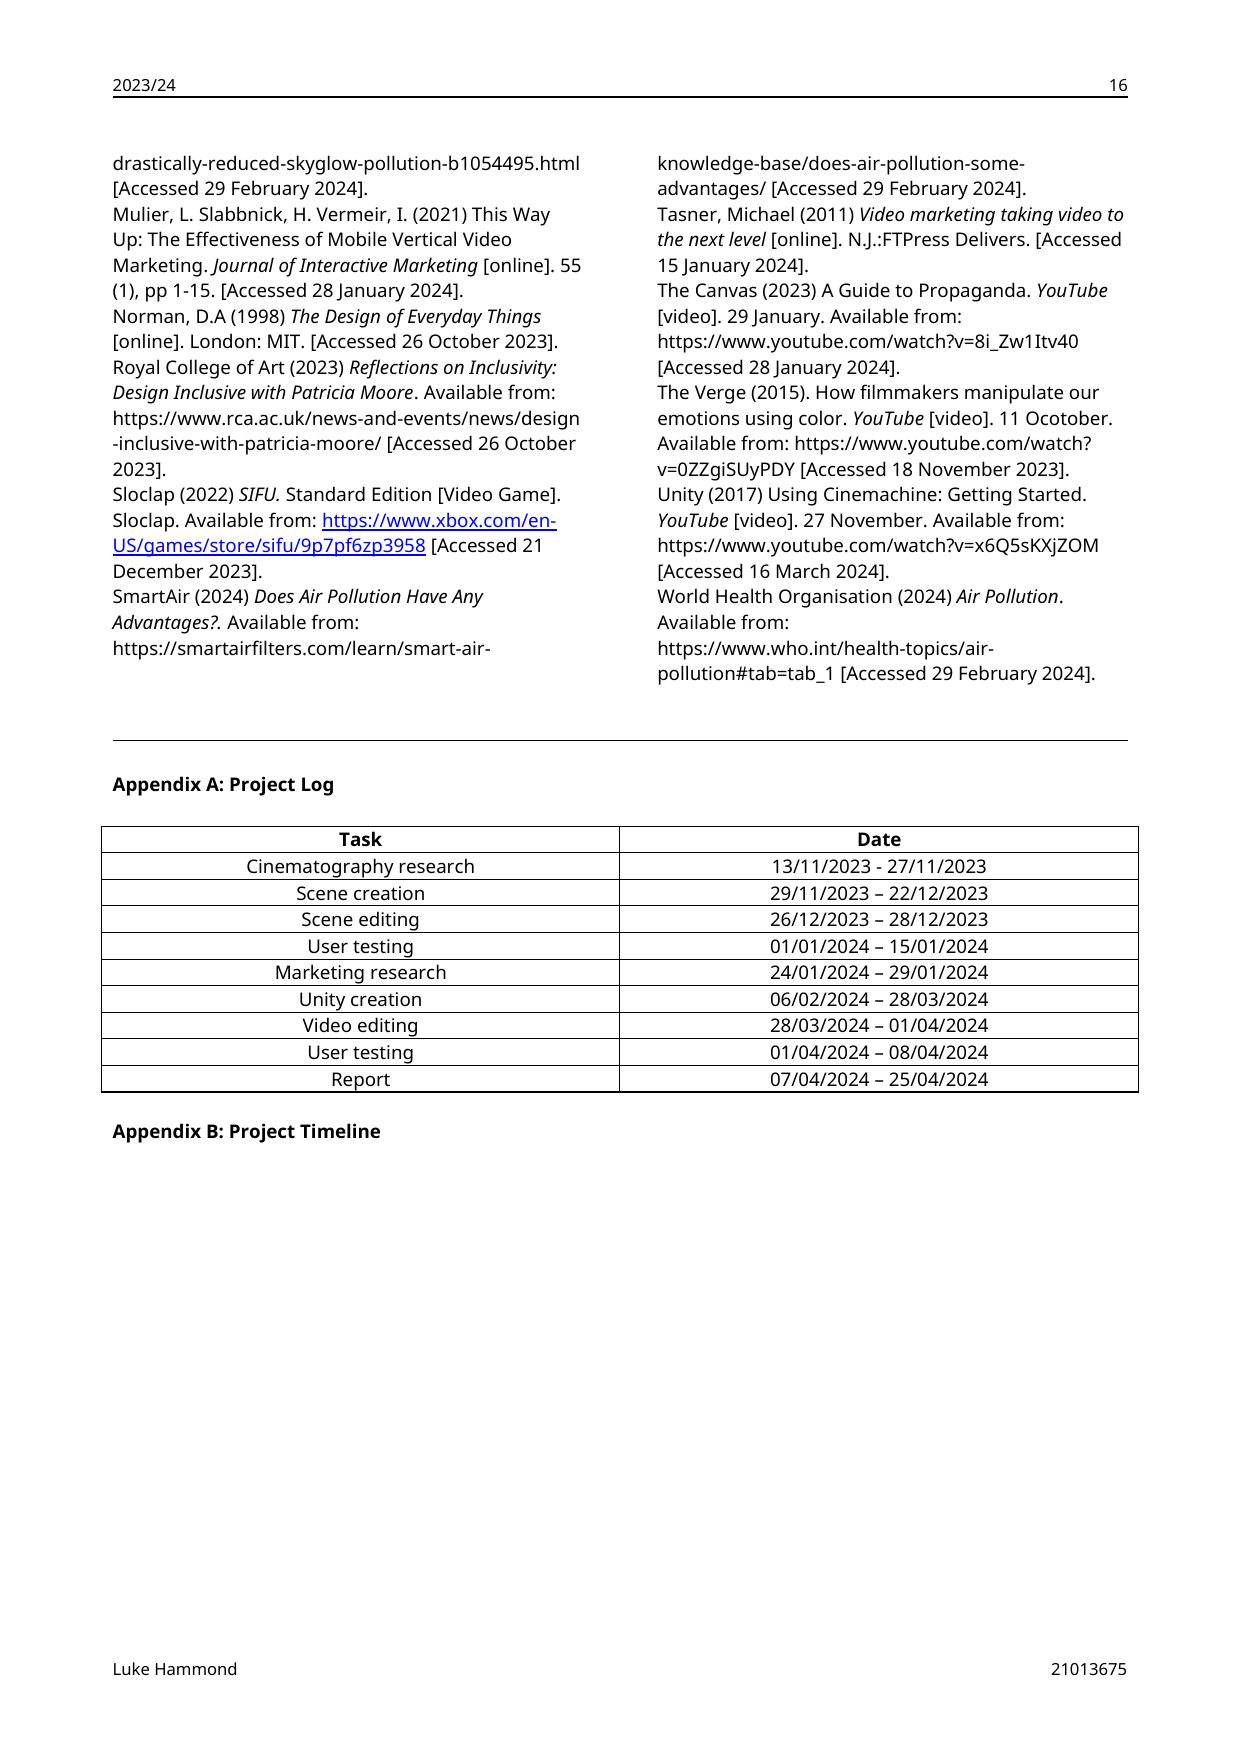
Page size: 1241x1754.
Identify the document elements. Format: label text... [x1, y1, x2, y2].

table_cell 01/01/2024 – 15/01/2024 [620, 933, 1138, 958]
table_cell 06/02/2024 – 28/03/2024 [620, 986, 1138, 1012]
text The Canvas (2023) A Guide to Propaganda. YouTube [video]. 29 January. Available from: https://www.youtube.com/watch?v=8i_Zw1Itv40 [Accessed 28 January 2024]. [657, 278, 1128, 380]
text Unity (2017) Using Cinemachine: Getting Started. YouTube [video]. 27 November. Available from: https://www.youtube.com/watch?v=x6Q5sKXjZOM [Accessed 16 March 2024]. [657, 482, 1128, 584]
text SmartAir (2024) Does Air Pollution Have Any Advantages?. Available from: https://smartairfilters.com/learn/smart-air-knowledge-base/does-air-pollution-some-advantages/ [Accessed 29 February 2024]. [112, 584, 583, 660]
text Norman, D.A (1998) The Design of Everyday Things [online]. London: MIT. [Accessed 26 October 2023]. [112, 303, 583, 354]
table_cell 07/04/2024 – 25/04/2024 [620, 1066, 1138, 1091]
table_cell Scene creation [102, 880, 619, 905]
table_cell Cinematography research [102, 853, 619, 879]
table_cell 29/11/2023 – 22/12/2023 [620, 880, 1138, 905]
text Mulier, L. Slabbnick, H. Vermeir, I. (2021) This Way Up: The Effectiveness of Mobile Vertical Video Marketing. Journal of Interactive Marketing [online]. 55 (1), pp 1-15. [Accessed 28 January 2024]. [112, 201, 583, 303]
table_cell User testing [102, 1039, 619, 1065]
text Appendix A: Project Log [112, 771, 1128, 826]
table_header Date [620, 827, 1138, 852]
table_cell 28/03/2024 – 01/04/2024 [620, 1013, 1138, 1038]
text Tasner, Michael (2011) Video marketing taking video to the next level [online]. N.J.:FTPress Delivers. [Accessed 15 January 2024]. [657, 201, 1128, 278]
text World Health Organisation (2024) Air Pollution. Available from: https://www.who.int/health-topics/air-pollution#tab=tab_1 [Accessed 29 February 2024]. [657, 584, 1128, 686]
table_cell Scene editing [102, 906, 619, 932]
text Sloclap (2022) SIFU. Standard Edition [Video Game]. Sloclap. Available from: https://www.xbox.com/en-US/games/store/sifu/9p7pf6zp3958 [Accessed 21 December 2023]. [112, 482, 583, 584]
table_cell Video editing [102, 1013, 619, 1038]
text SmartAir (2024) Does Air Pollution Have Any Advantages?. Available from: https://smartairfilters.com/learn/smart-air-knowledge-base/does-air-pollution-some-advantages/ [Accessed 29 February 2024]. [657, 150, 1128, 201]
table_cell User testing [102, 933, 619, 958]
table_cell Unity creation [102, 986, 619, 1012]
table_header Task [102, 827, 619, 852]
text Royal College of Art (2023) Reflections on Inclusivity: Design Inclusive with Patricia Moore. Available from: https://www.rca.ac.uk/news-and-events/news/design-inclusive-with-patricia-moore/ [Accessed 26 October 2023]. [112, 354, 583, 482]
text Appendix B: Project Timeline [112, 1118, 1128, 1143]
table_cell 13/11/2023 - 27/11/2023 [620, 853, 1138, 879]
text The Verge (2015). How filmmakers manipulate our emotions using color. YouTube [video]. 11 Ocotober. Available from: https://www.youtube.com/watch?v=0ZZgiSUyPDY [Accessed 18 November 2023]. [657, 380, 1128, 482]
table_cell 26/12/2023 – 28/12/2023 [620, 906, 1138, 932]
table_cell 01/04/2024 – 08/04/2024 [620, 1039, 1138, 1065]
table_cell Marketing research [102, 960, 619, 985]
table_cell 24/01/2024 – 29/01/2024 [620, 960, 1138, 985]
table_cell Report [102, 1066, 619, 1091]
